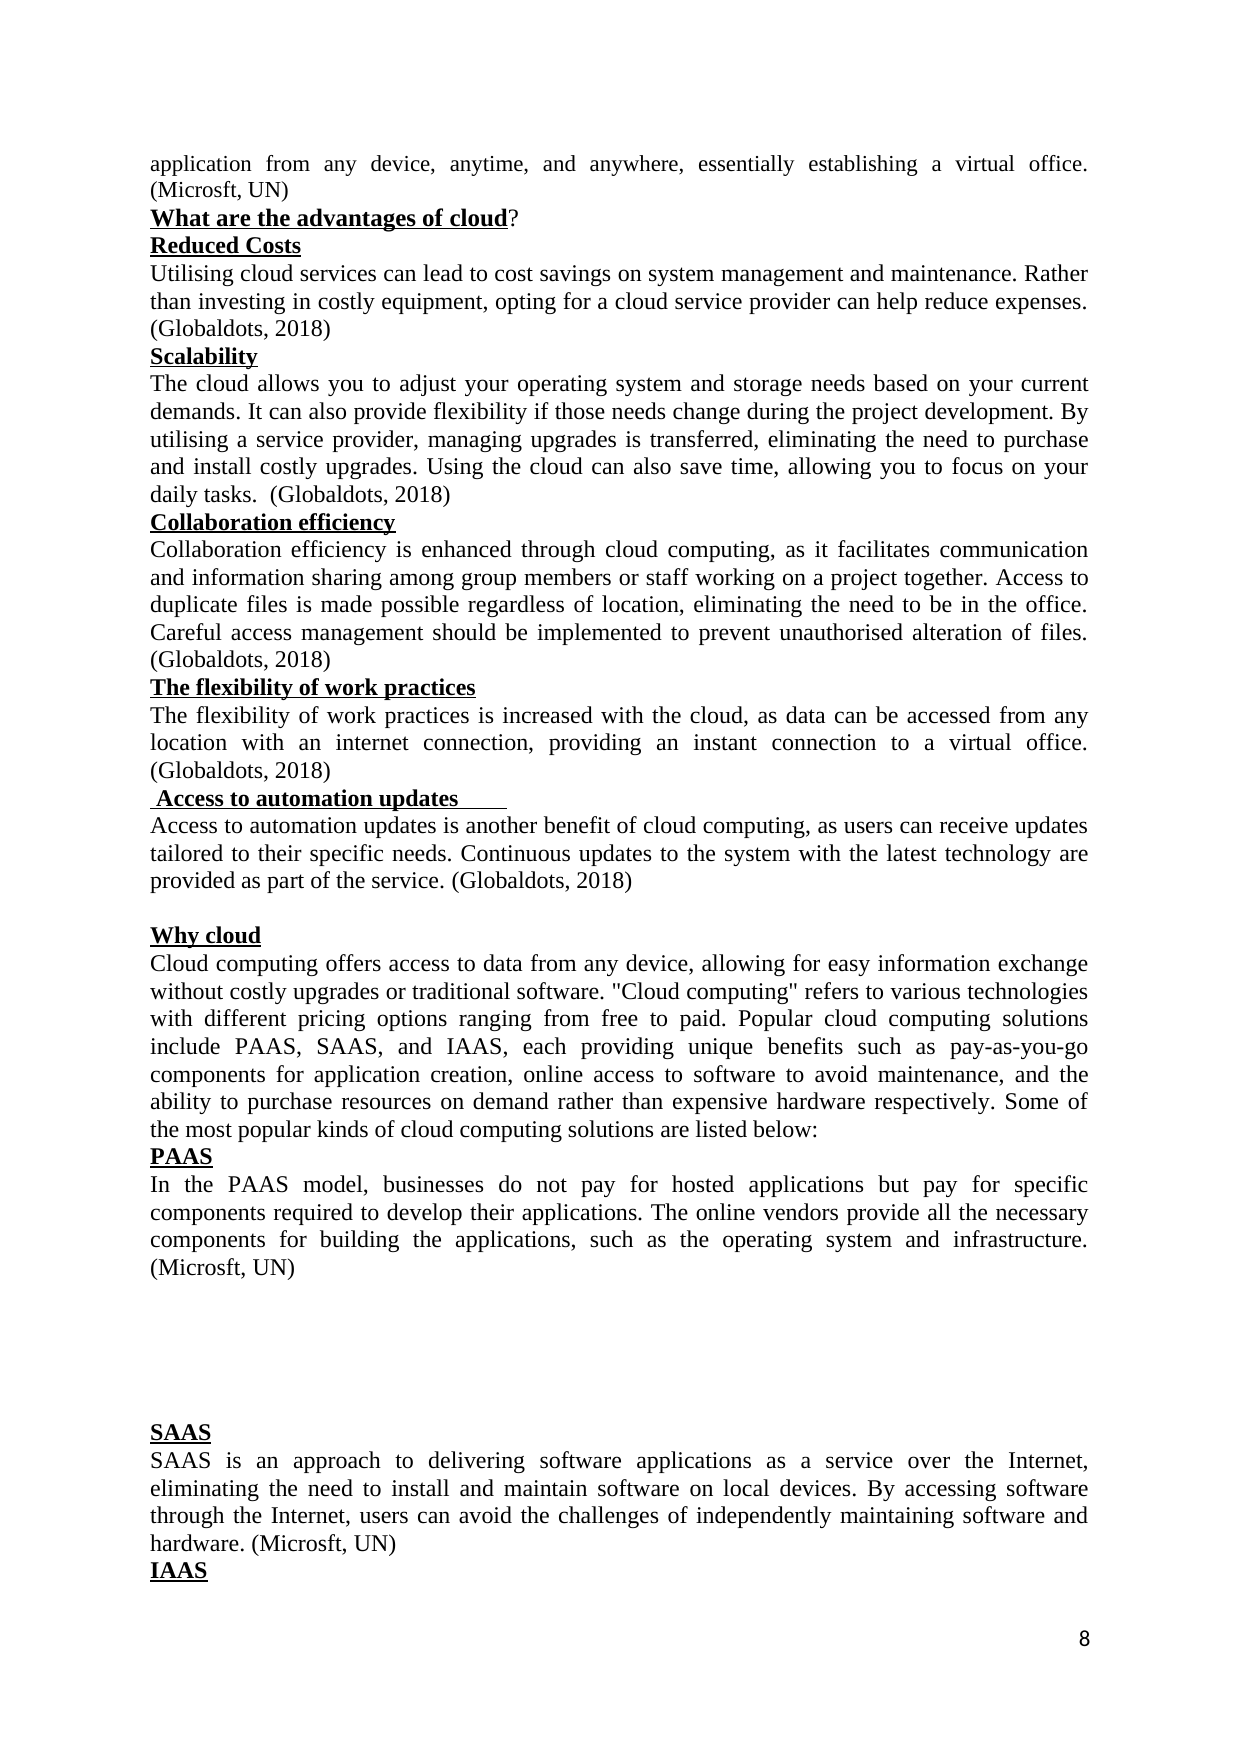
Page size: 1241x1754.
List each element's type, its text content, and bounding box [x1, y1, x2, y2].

text IAAS [150, 1556, 1090, 1584]
text Access to automation updates [150, 783, 1090, 811]
text The flexibility of work practices [150, 673, 1090, 701]
text Collaboration efficiency [150, 507, 1090, 535]
text Why cloud [150, 922, 1090, 949]
text Scalability [150, 342, 1090, 369]
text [150, 150, 1090, 203]
text SAAS [150, 1418, 1090, 1446]
subtitle What are the advantages of cloud? [150, 203, 1090, 231]
text SAAS is an approach to delivering software applications as a service over the Internet, eliminating the need to install and maintain software on local devices. By accessing software through the Internet, users can avoid the challenges of independently maintaining software and hardware. [150, 1446, 1090, 1556]
text Access to automation updates is another benefit of cloud computing, as users can receive updates tailored to their specific needs. Continuous updates to the system with the latest technology are provided as part of the service. [150, 811, 1090, 894]
text Cloud computing offers access to data from any device, allowing for easy information exchange without costly upgrades or traditional software. "Cloud computing" refers to various technologies with different pricing options ranging from free to paid. Popular cloud computing solutions include PAAS, SAAS, and IAAS, each providing unique benefits such as pay-as-you-go components for application creation, online access to software to avoid maintenance, and the ability to purchase resources on demand rather than expensive hardware respectively. Some of the most popular kinds of cloud computing solutions are listed below: [150, 949, 1090, 1142]
text Reduced Costs [150, 231, 1090, 259]
text PAAS [150, 1142, 1090, 1170]
text The cloud allows you to adjust your operating system and storage needs based on your current demands. It can also provide flexibility if those needs change during the project development. By utilising a service provider, managing upgrades is transferred, eliminating the need to purchase and install costly upgrades. Using the cloud can also save time, allowing you to focus on your daily tasks. [150, 369, 1090, 507]
text Utilising cloud services can lead to cost savings on system management and maintenance. Rather than investing in costly equipment, opting for a cloud service provider can help reduce expenses. [150, 259, 1090, 342]
text In the PAAS model, businesses do not pay for hosted applications but pay for specific components required to develop their applications. The online vendors provide all the necessary components for building the applications, such as the operating system and infrastructure. [150, 1170, 1090, 1280]
text The flexibility of work practices is increased with the cloud, as data can be accessed from any location with an internet connection, providing an instant connection to a virtual office. [150, 701, 1090, 783]
text Collaboration efficiency is enhanced through cloud computing, as it facilitates communication and information sharing among group members or staff working on a project together. Access to duplicate files is made possible regardless of location, eliminating the need to be in the office. Careful access management should be implemented to prevent unauthorised alteration of files. [150, 535, 1090, 673]
